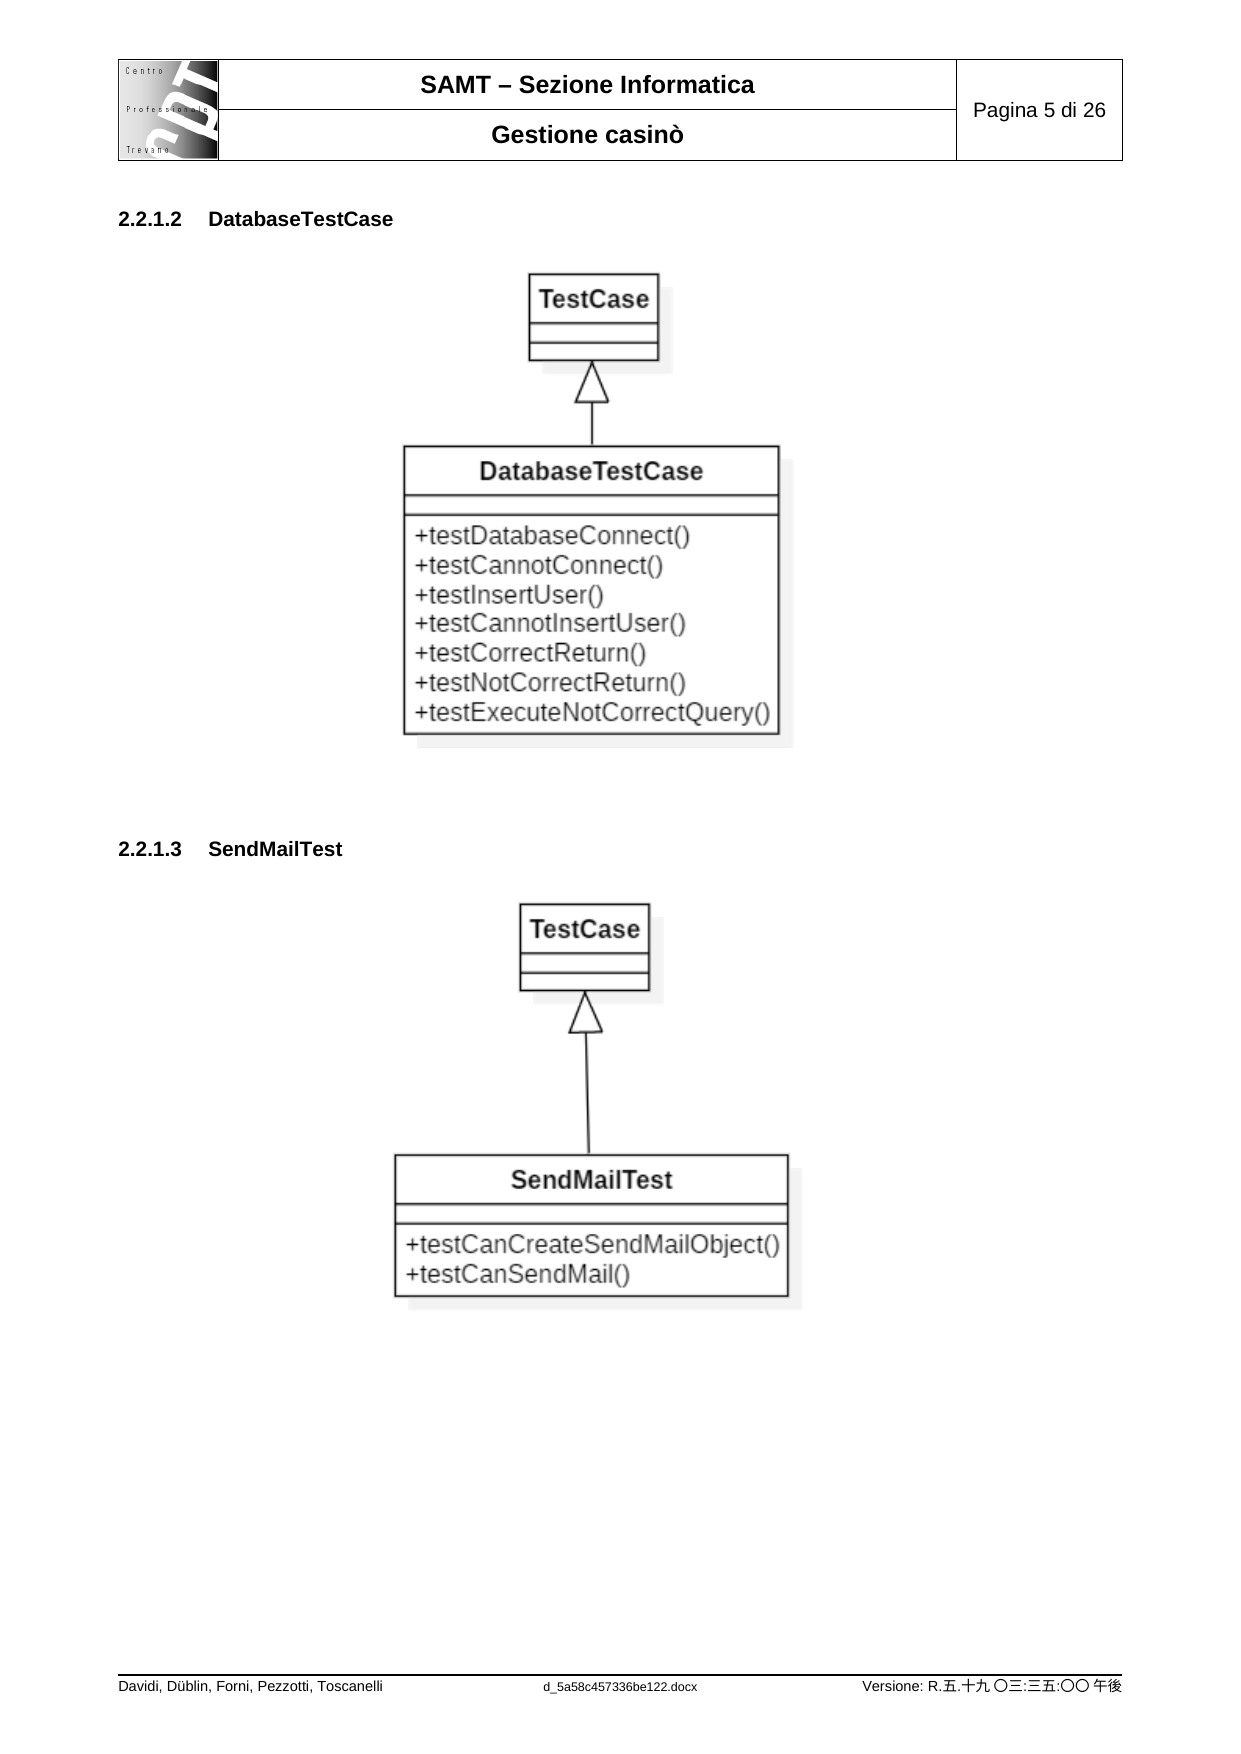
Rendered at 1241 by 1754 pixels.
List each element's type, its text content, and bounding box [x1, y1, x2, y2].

subtitle SendMailTest [118, 837, 1122, 861]
picture [118, 60, 218, 159]
subtitle DatabaseTestCase [118, 207, 1122, 231]
picture [376, 886, 864, 1374]
picture [385, 255, 855, 812]
